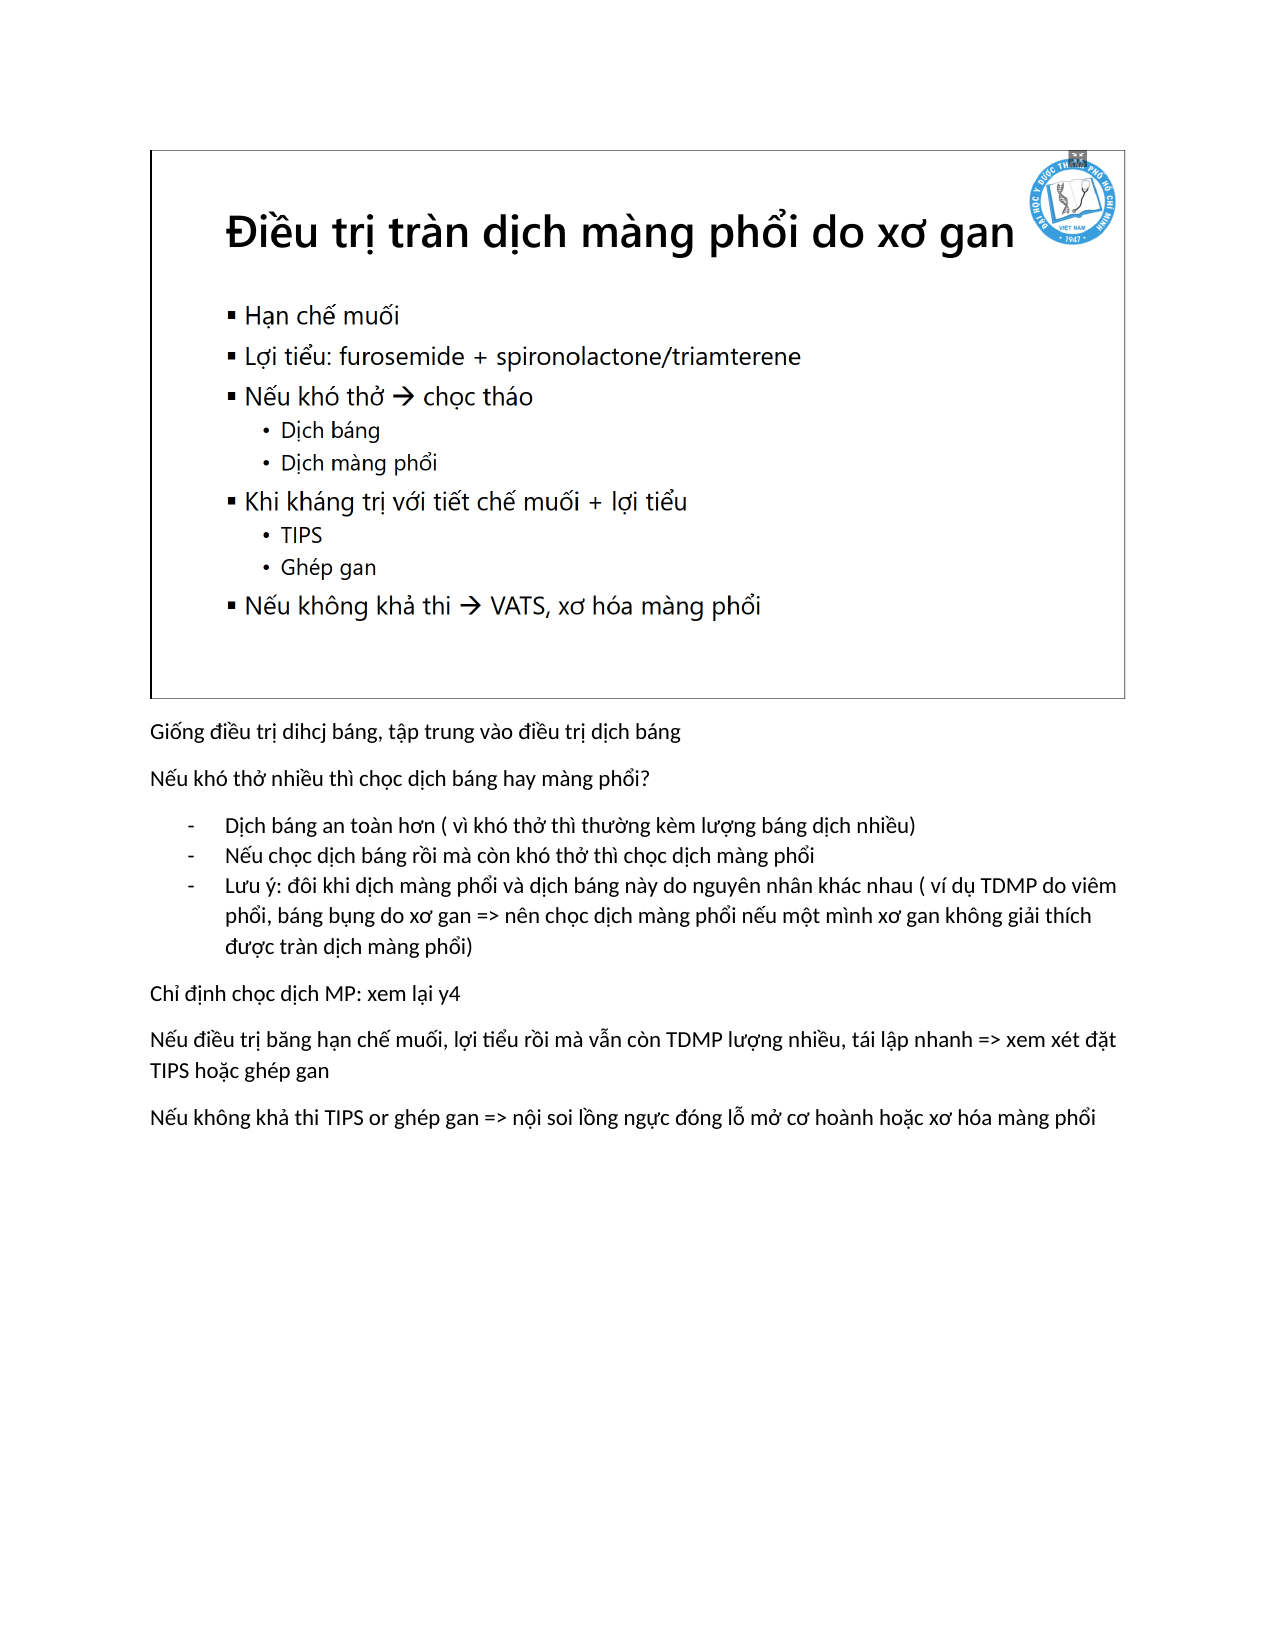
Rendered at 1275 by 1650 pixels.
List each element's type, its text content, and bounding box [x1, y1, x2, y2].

text Chỉ định chọc dịch MP: xem lại y4 [150, 979, 1125, 1007]
list Lưu ý: đôi khi dịch màng phổi và dịch báng này do nguyên nhân khác nhau ( ví dụ TDMP do viêm phổi, báng bụng do xơ gan => nên chọc dịch màng phổi nếu một mình xơ gan không giải thích được tràn dịch màng phổi) [187, 871, 1125, 960]
text Nếu khó thở nhiều thì chọc dịch báng hay màng phổi? [150, 764, 1125, 792]
list Nếu chọc dịch báng rồi mà còn khó thở thì chọc dịch màng phổi [187, 841, 1125, 869]
picture [150, 150, 1125, 699]
list Dịch báng an toàn hơn ( vì khó thở thì thường kèm lượng báng dịch nhiều) [187, 811, 1125, 839]
text Nếu điều trị băng hạn chế muối, lợi tiểu rồi mà vẫn còn TDMP lượng nhiều, tái lập nhanh => xem xét đặt TIPS hoặc ghép gan [150, 1026, 1125, 1084]
text Giống điều trị dihcj báng, tập trung vào điều trị dịch báng [150, 717, 1125, 745]
text Nếu không khả thi TIPS or ghép gan => nội soi lồng ngực đóng lỗ mở cơ hoành hoặc xơ hóa màng phổi [150, 1103, 1125, 1131]
